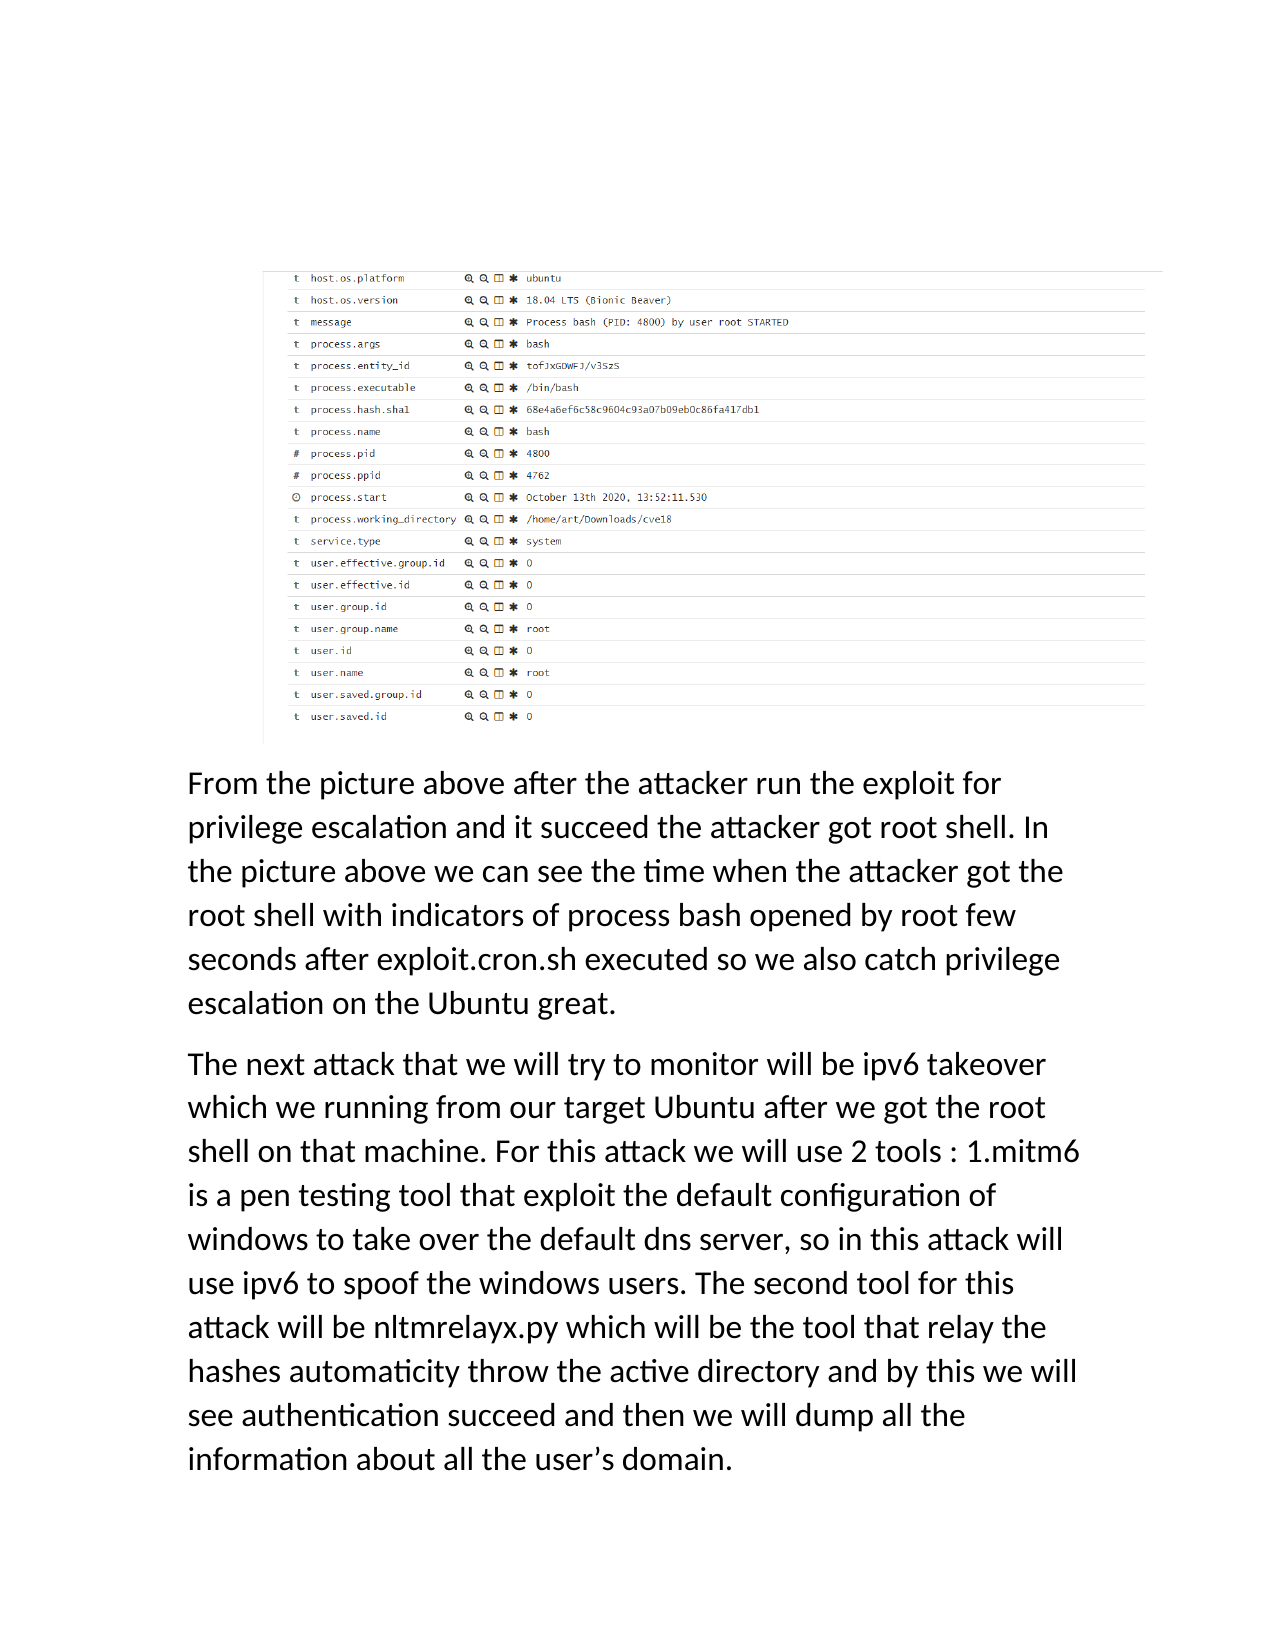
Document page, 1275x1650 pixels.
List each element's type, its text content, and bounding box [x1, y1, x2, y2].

text The next attack that we will try to monitor will be ipv6 takeover which we running from our target Ubuntu after we got the root shell on that machine. For this attack we will use 2 tools : 1.mitm6 is a pen testing tool that exploit the default configuration of windows to take over the default dns server, so in this attack will use ipv6 to spoof the windows users. The second tool for this attack will be nltmrelayx.py which will be the tool that relay the hashes automaticity throw the active directory and by this we will see authentication succeed and then we will dump all the information about all the user’s domain. [187, 1043, 1087, 1479]
picture [262, 271, 1163, 744]
text From the picture above after the attacker run the exploit for privilege escalation and it succeed the attacker got root shell. In the picture above we can see the time when the attacker got the root shell with indicators of process bash opened by root few seconds after exploit.cron.sh executed so we also catch privilege escalation on the Ubuntu great. [187, 762, 1087, 1023]
